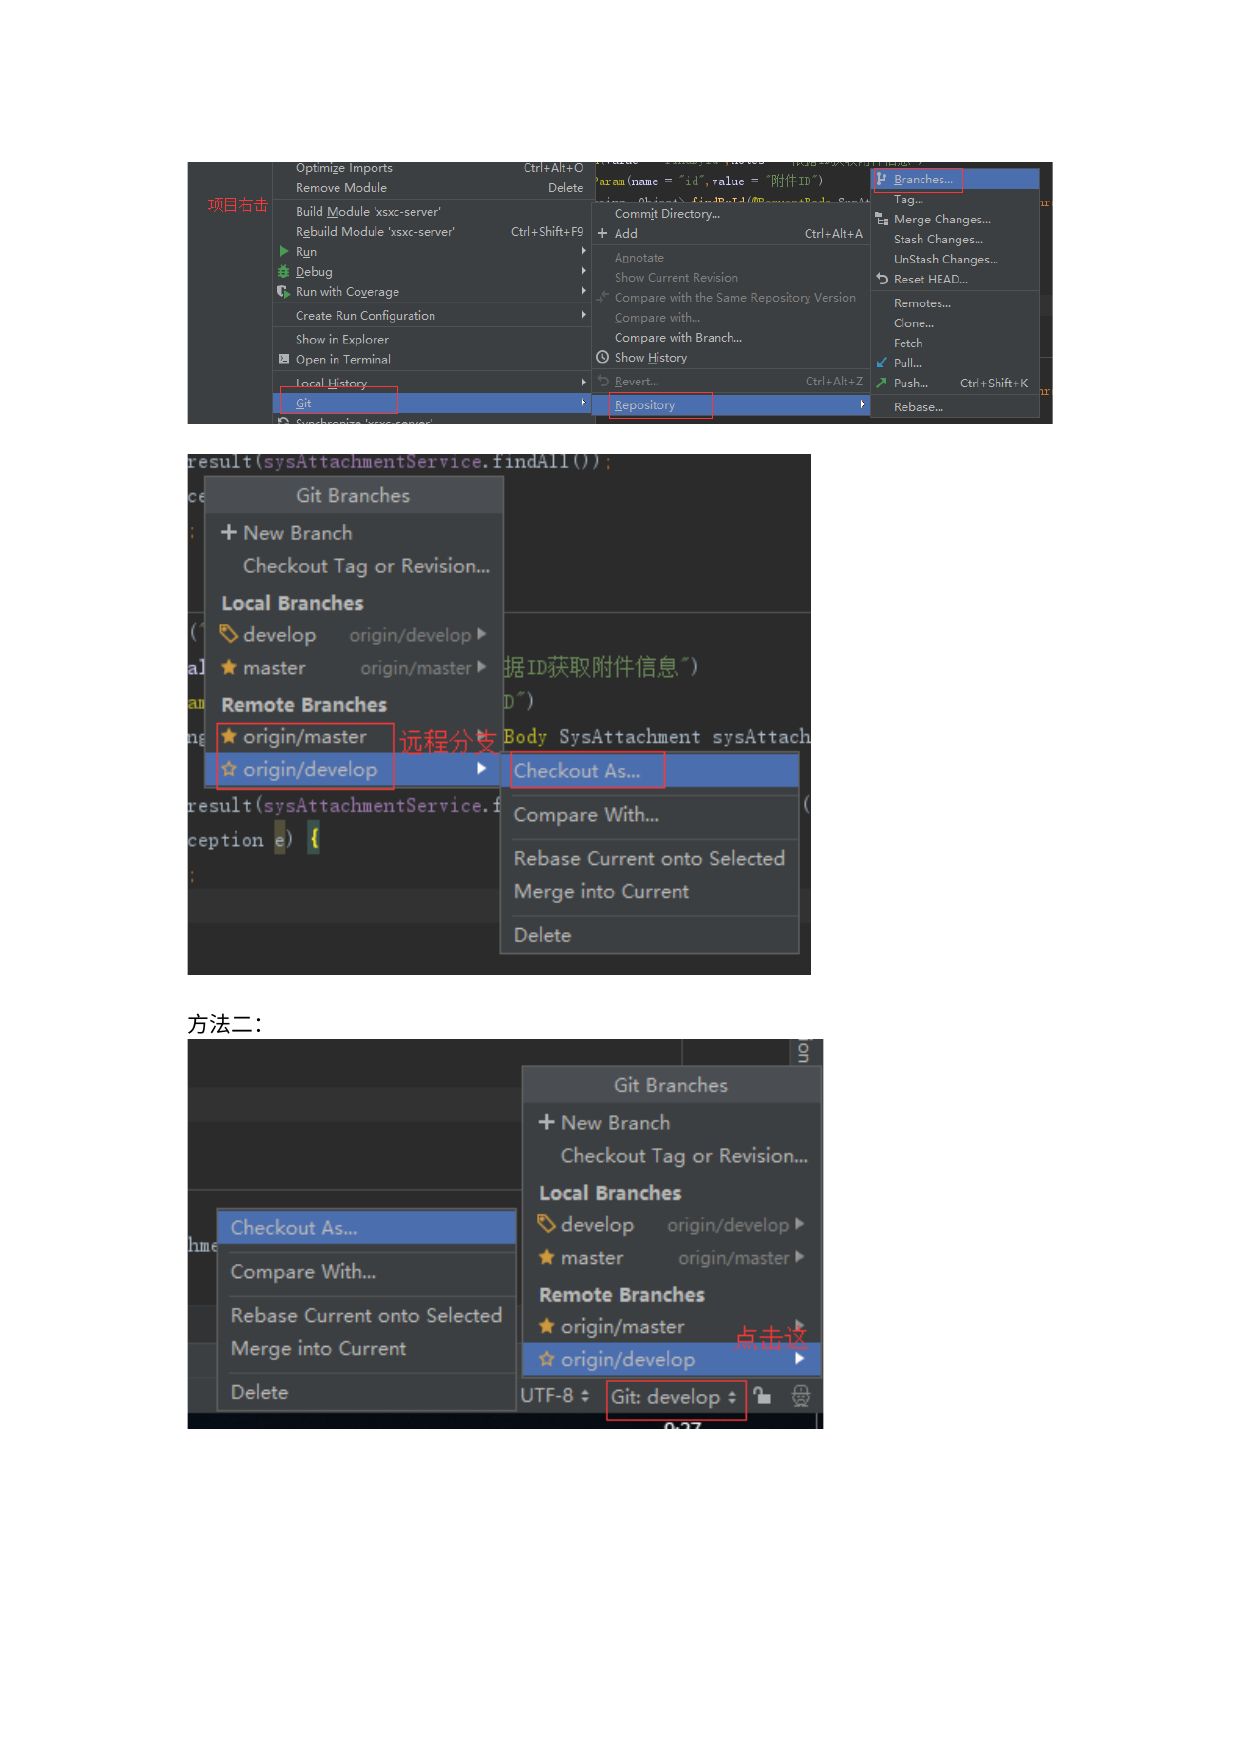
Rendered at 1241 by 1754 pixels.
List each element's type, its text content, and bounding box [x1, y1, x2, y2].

picture [187, 162, 1053, 424]
picture [187, 454, 811, 975]
picture [187, 1039, 824, 1429]
text 方法二： [187, 1007, 1053, 1039]
